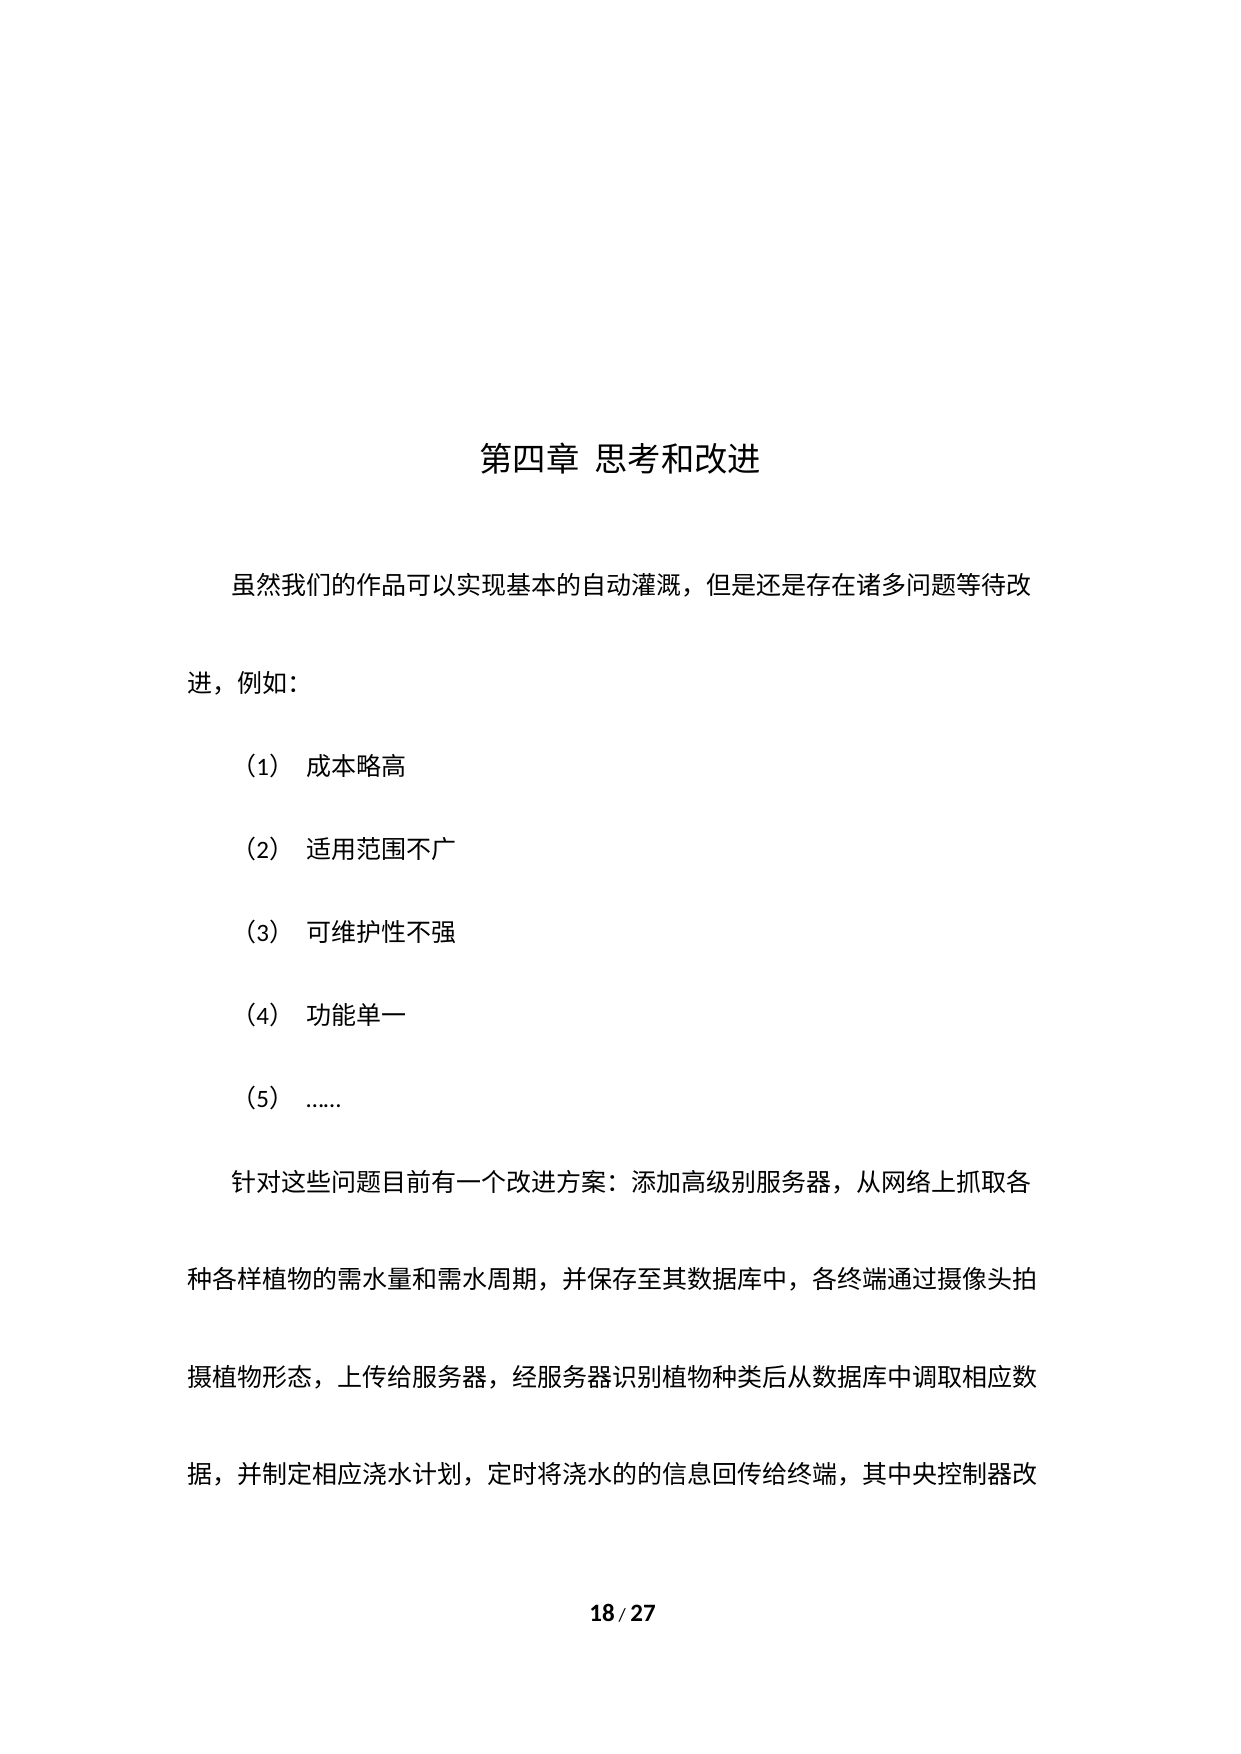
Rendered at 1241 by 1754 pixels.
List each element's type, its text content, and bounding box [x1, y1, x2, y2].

list 成本略高 [231, 732, 1053, 797]
subtitle 第四章 思考和改进 [187, 424, 1053, 489]
list …… [231, 1064, 1053, 1129]
list 功能单一 [231, 981, 1053, 1046]
list 适用范围不广 [231, 815, 1053, 880]
list 可维护性不强 [231, 898, 1053, 963]
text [187, 1148, 1053, 1505]
text 虽然我们的作品可以实现基本的自动灌溉，但是还是存在诸多问题等待改进，例如： [187, 551, 1053, 714]
